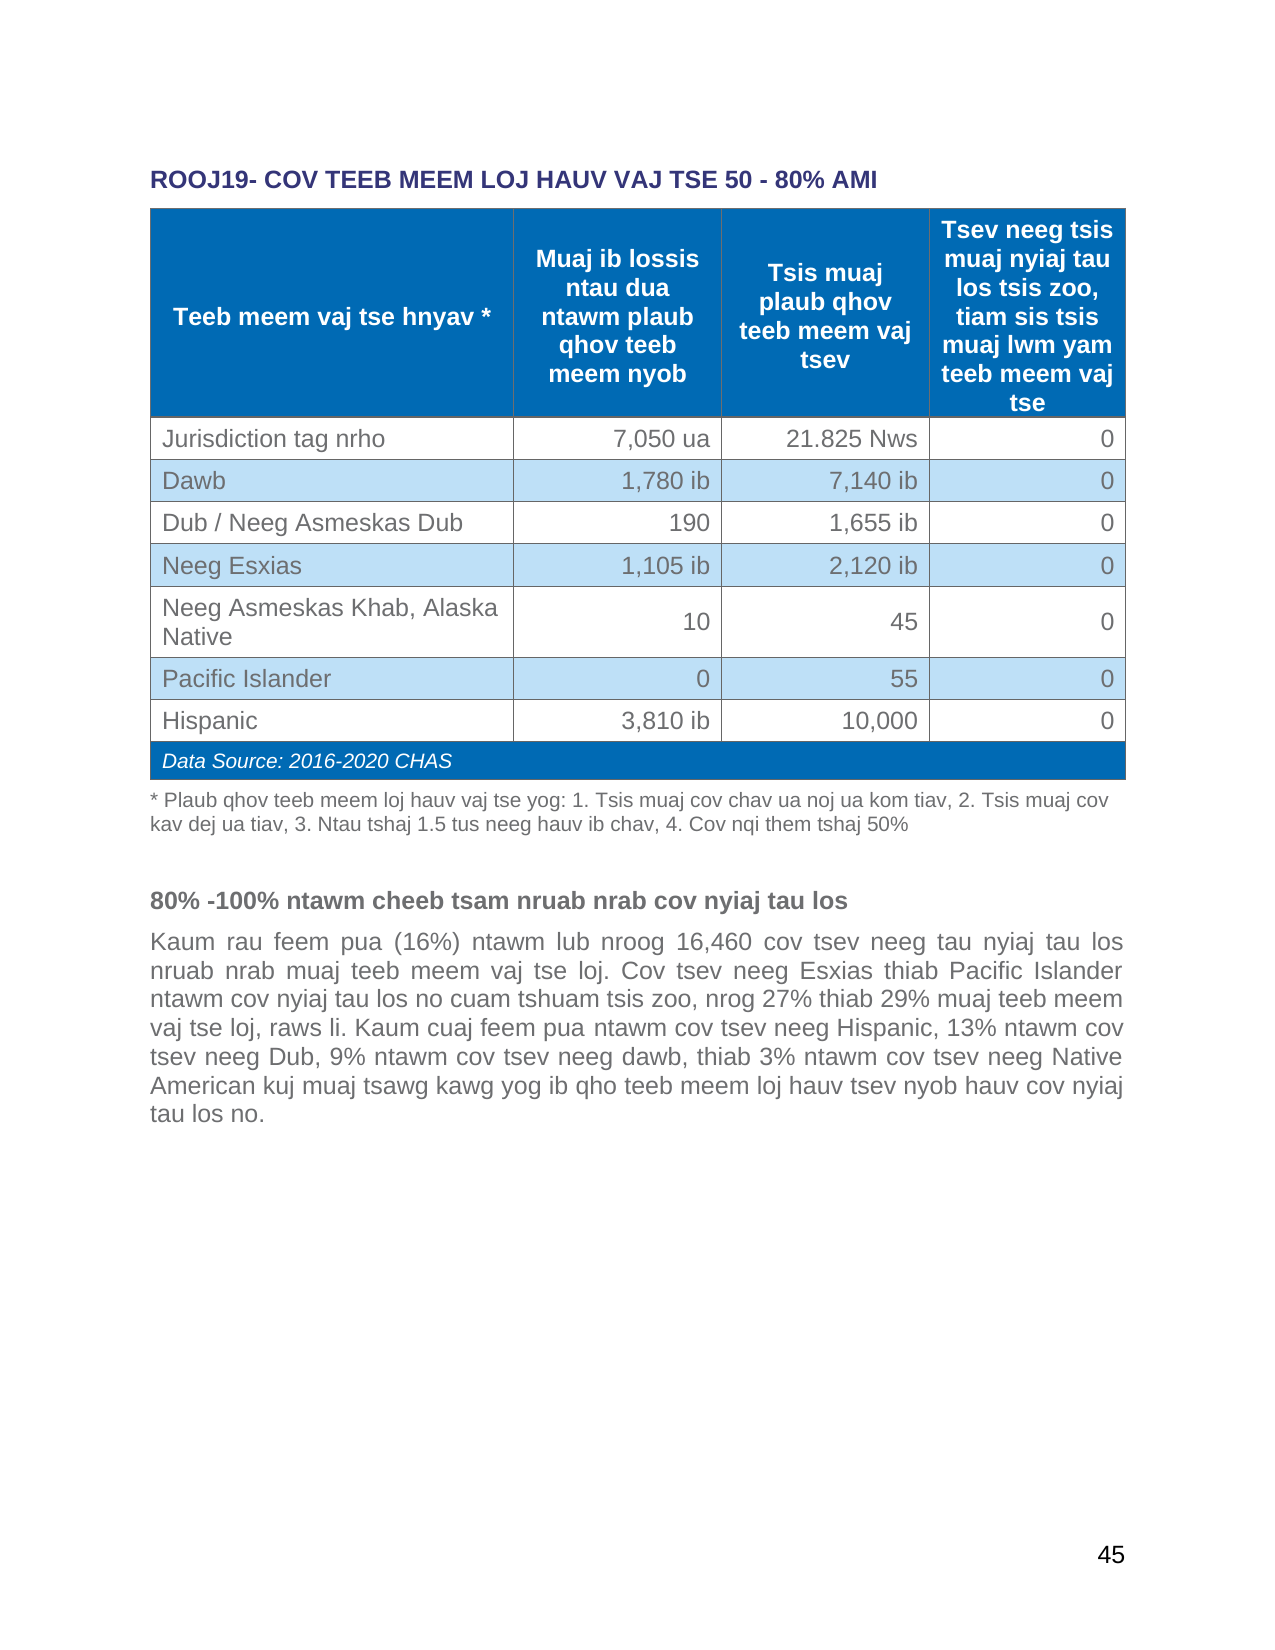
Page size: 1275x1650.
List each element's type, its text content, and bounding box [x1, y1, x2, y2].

table_cell 21.825 Nws [722, 418, 929, 459]
text 80% -100% ntawm cheeb tsam nruab nrab cov nyiaj tau los [150, 886, 1125, 914]
text Kaum rau feem pua ​​(16%) ntawm lub nroog 16,460 cov tsev neeg tau nyiaj tau los nruab nrab muaj teeb meem vaj tse loj. Cov tsev neeg Esxias thiab Pacific Islander ntawm cov nyiaj tau los no cuam tshuam tsis zoo, nrog 27% thiab 29% muaj teeb meem vaj tse loj, raws li. Kaum cuaj feem pua ​​​​ntawm cov tsev neeg Hispanic, 13% ntawm cov tsev neeg Dub, 9% ntawm cov tsev neeg dawb, thiab 3% ntawm cov tsev neeg Native American kuj muaj tsawg kawg yog ib qho teeb meem loj hauv tsev nyob hauv cov nyiaj tau los no. [150, 927, 1125, 1128]
table_cell Hispanic [151, 700, 513, 741]
table_cell 0 [930, 502, 1125, 543]
table_header Muaj ib lossis ntau dua ntawm plaub qhov teeb meem nyob [514, 209, 721, 416]
table_cell 7,140 ib [722, 460, 929, 501]
table_cell 1,655 ib [722, 502, 929, 543]
table_cell Jurisdiction tag nrho [151, 418, 513, 459]
title Rooj19- Cov teeb meem loj hauv vaj tse 50 - 80% AMI [150, 164, 1125, 193]
table_cell 1,780 ib [514, 460, 721, 501]
table_header Tsev neeg tsis muaj nyiaj tau los tsis zoo, tiam sis tsis muaj lwm yam teeb meem vaj tse [930, 209, 1125, 416]
table_cell 55 [722, 658, 929, 699]
table_cell 45 [722, 587, 929, 657]
table_cell Neeg Asmeskas Khab, Alaska Native [151, 587, 513, 657]
table_cell Data Source: 2016-2020 CHAS [151, 742, 1125, 779]
table_cell 2,120 ib [722, 544, 929, 586]
table_cell Neeg Esxias [151, 544, 513, 586]
table_cell 0 [930, 460, 1125, 501]
table_cell Dawb [151, 460, 513, 501]
table_cell 10 [514, 587, 721, 657]
table_cell 0 [514, 658, 721, 699]
text * Plaub qhov teeb meem loj hauv vaj tse yog: 1. Tsis muaj cov chav ua noj ua kom tiav, 2. Tsis muaj cov kav dej ua tiav, 3. Ntau tshaj 1.5 tus neeg hauv ib chav, 4. Cov nqi them tshaj 50% [150, 788, 1125, 836]
table_cell 1,105 ib [514, 544, 721, 586]
table_cell Dub / Neeg Asmeskas Dub [151, 502, 513, 543]
table_cell 0 [930, 418, 1125, 459]
table_cell 190 [514, 502, 721, 543]
table_header Teeb meem vaj tse hnyav * [151, 209, 513, 416]
table_cell 3,810 ib [514, 700, 721, 741]
table_cell 0 [930, 587, 1125, 657]
table_cell 0 [930, 544, 1125, 586]
table_header Tsis muaj plaub qhov teeb meem vaj tsev [722, 209, 929, 416]
table_cell 7,050 ua [514, 418, 721, 459]
table_cell Pacific Islander [151, 658, 513, 699]
table_cell 0 [930, 658, 1125, 699]
table_cell 10,000 [722, 700, 929, 741]
table_cell 0 [930, 700, 1125, 741]
